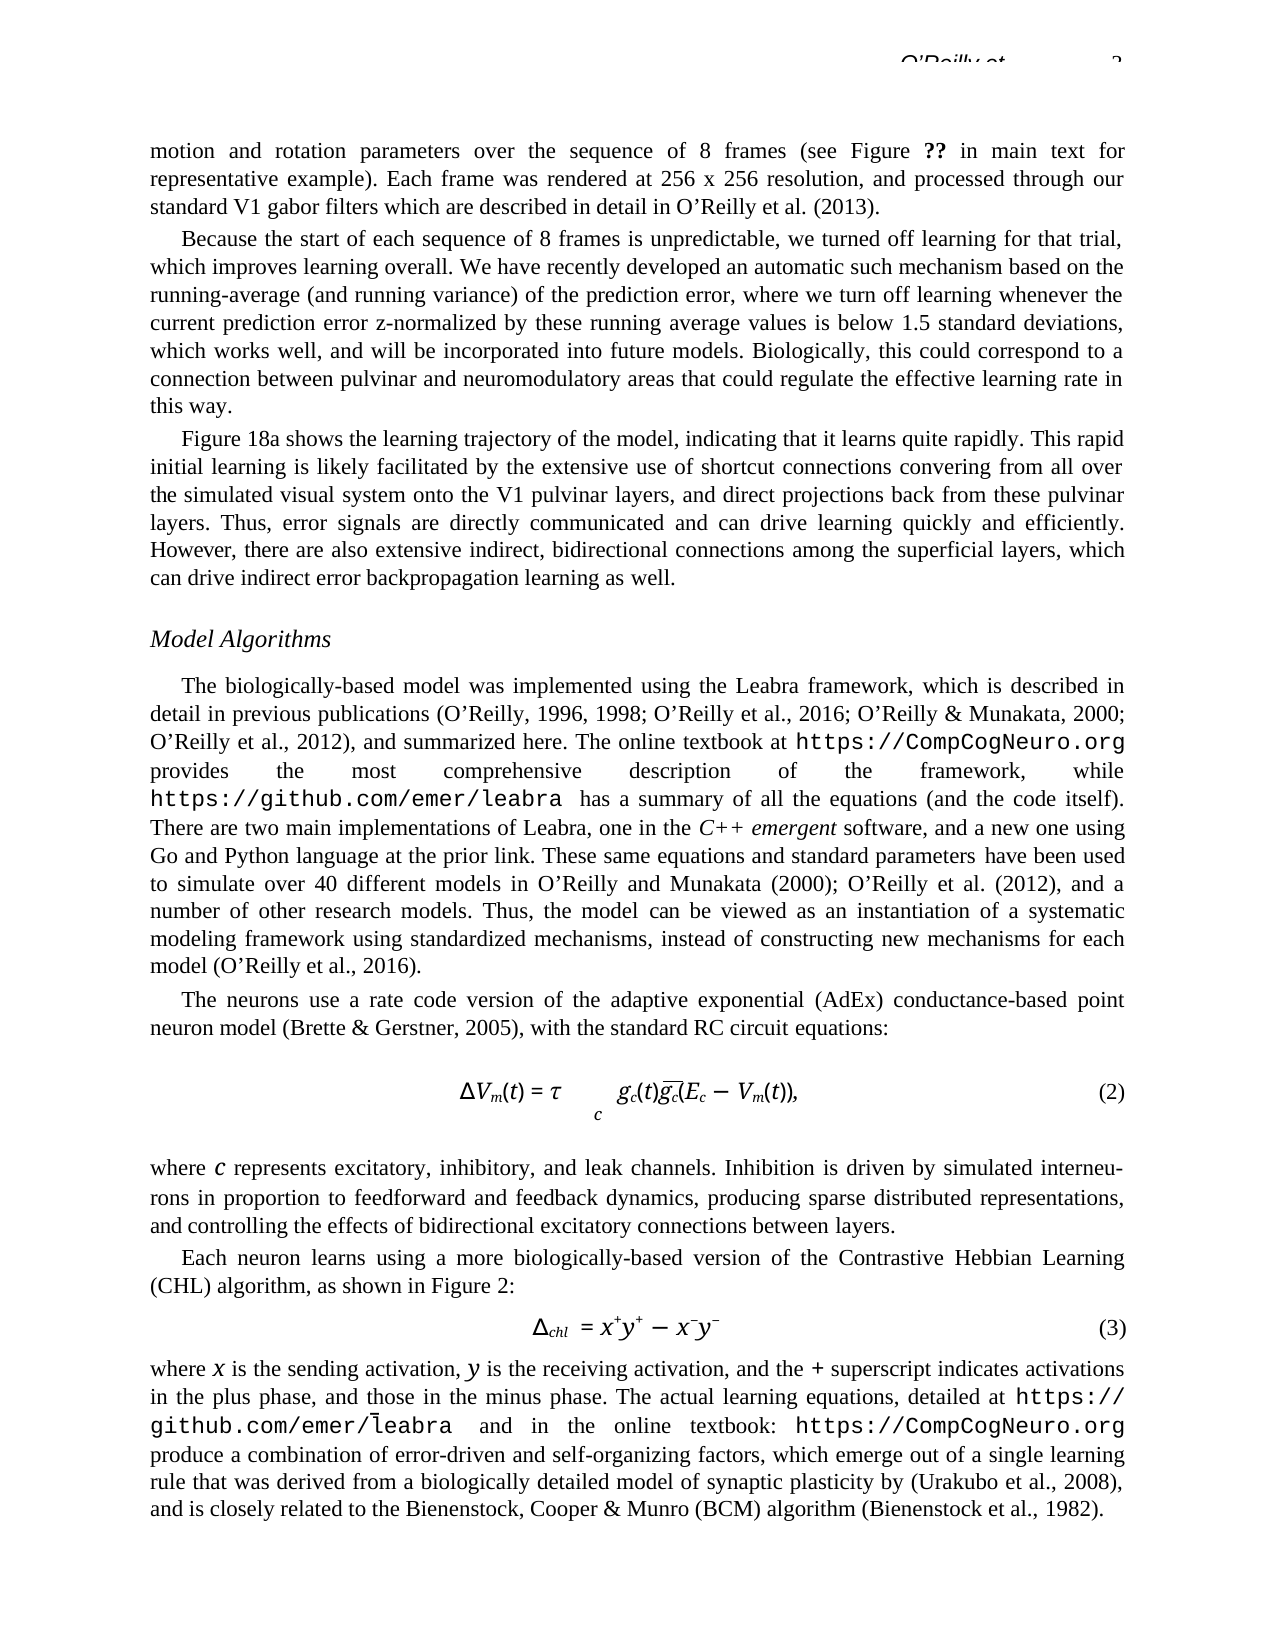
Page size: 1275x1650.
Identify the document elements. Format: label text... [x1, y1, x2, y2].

text where c represents excitatory, inhibitory, and leak channels. Inhibition is driven by simulated interneu- rons in proportion to feedforward and feedback dynamics, producing sparse distributed representations, and controlling the effects of bidirectional excitatory connections between layers. [150, 1151, 1125, 1238]
text Figure 18a shows the learning trajectory of the model, indicating that it learns quite rapidly. This rapid initial learning is likely facilitated by the extensive use of shortcut connections convering from all over the simulated visual system onto the V1 pulvinar layers, and direct projections back from these pulvinar layers. Thus, error signals are directly communicated and can drive learning quickly and efficiently. However, there are also extensive indirect, bidirectional connections among the superficial layers, which can drive indirect error backpropagation learning as well. [150, 425, 1125, 591]
text where x is the sending activation, y is the receiving activation, and the + superscript indicates activations in the plus phase, and those in the minus phase. The actual learning equations, detailed at https:// github.com/emer/leabra and in the online textbook: https://CompCogNeuro.org produce a combination of error-driven and self-organizing factors, which emerge out of a single learning rule that was derived from a biologically detailed model of synaptic plasticity by (Urakubo et al., 2008), and is closely related to the Bienenstock, Cooper & Munro (BCM) algorithm (Bienenstock et al., 1982). [150, 1351, 1125, 1522]
text ∆Vm(t) = τ gc(t)gc(Ec − Vm(t)), (2) [459, 1067, 1275, 1108]
text motion and rotation parameters over the sequence of 8 frames (see Figure ?? in main text for representative example). Each frame was rendered at 256 x 256 resolution, and processed through our standard V1 gabor filters which are described in detail in O’Reilly et al. (2013). [150, 137, 1125, 219]
text The biologically-based model was implemented using the Leabra framework, which is described in detail in previous publications (O’Reilly, 1996, 1998; O’Reilly et al., 2016; O’Reilly & Munakata, 2000; O’Reilly et al., 2012), and summarized here. The online textbook at https://CompCogNeuro.org provides the most comprehensive description of the framework, while https://github.com/emer/leabra has a summary of all the equations (and the code itself). There are two main implementations of Leabra, one in the C++ emergent software, and a new one using Go and Python language at the prior link. These same equations and standard parameters have been used to simulate over 40 different models in O’Reilly and Munakata (2000); O’Reilly et al. (2012), and a number of other research models. Thus, the model can be viewed as an instantiation of a systematic modeling framework using standardized mechanisms, instead of constructing new mechanisms for each model (O’Reilly et al., 2016). [150, 673, 1125, 979]
text ∆chl = x+y+ − x−y− (3) [532, 1300, 1275, 1344]
text c [137, 1108, 1057, 1124]
subtitle Model Algorithms [150, 624, 1275, 653]
text Because the start of each sequence of 8 frames is unpredictable, we turned off learning for that trial, which improves learning overall. We have recently developed an automatic such mechanism based on the running-average (and running variance) of the prediction error, where we turn off learning whenever the current prediction error z-normalized by these running average values is below 1.5 standard deviations, which works well, and will be incorporated into future models. Biologically, this could correspond to a connection between pulvinar and neuromodulatory areas that could regulate the effective learning rate in this way. [150, 225, 1125, 419]
text Each neuron learns using a more biologically-based version of the Contrastive Hebbian Learning (CHL) algorithm, as shown in Figure 2: [150, 1244, 1125, 1298]
text The neurons use a rate code version of the adaptive exponential (AdEx) conductance-based point neuron model (Brette & Gerstner, 2005), with the standard RC circuit equations: [150, 986, 1125, 1040]
